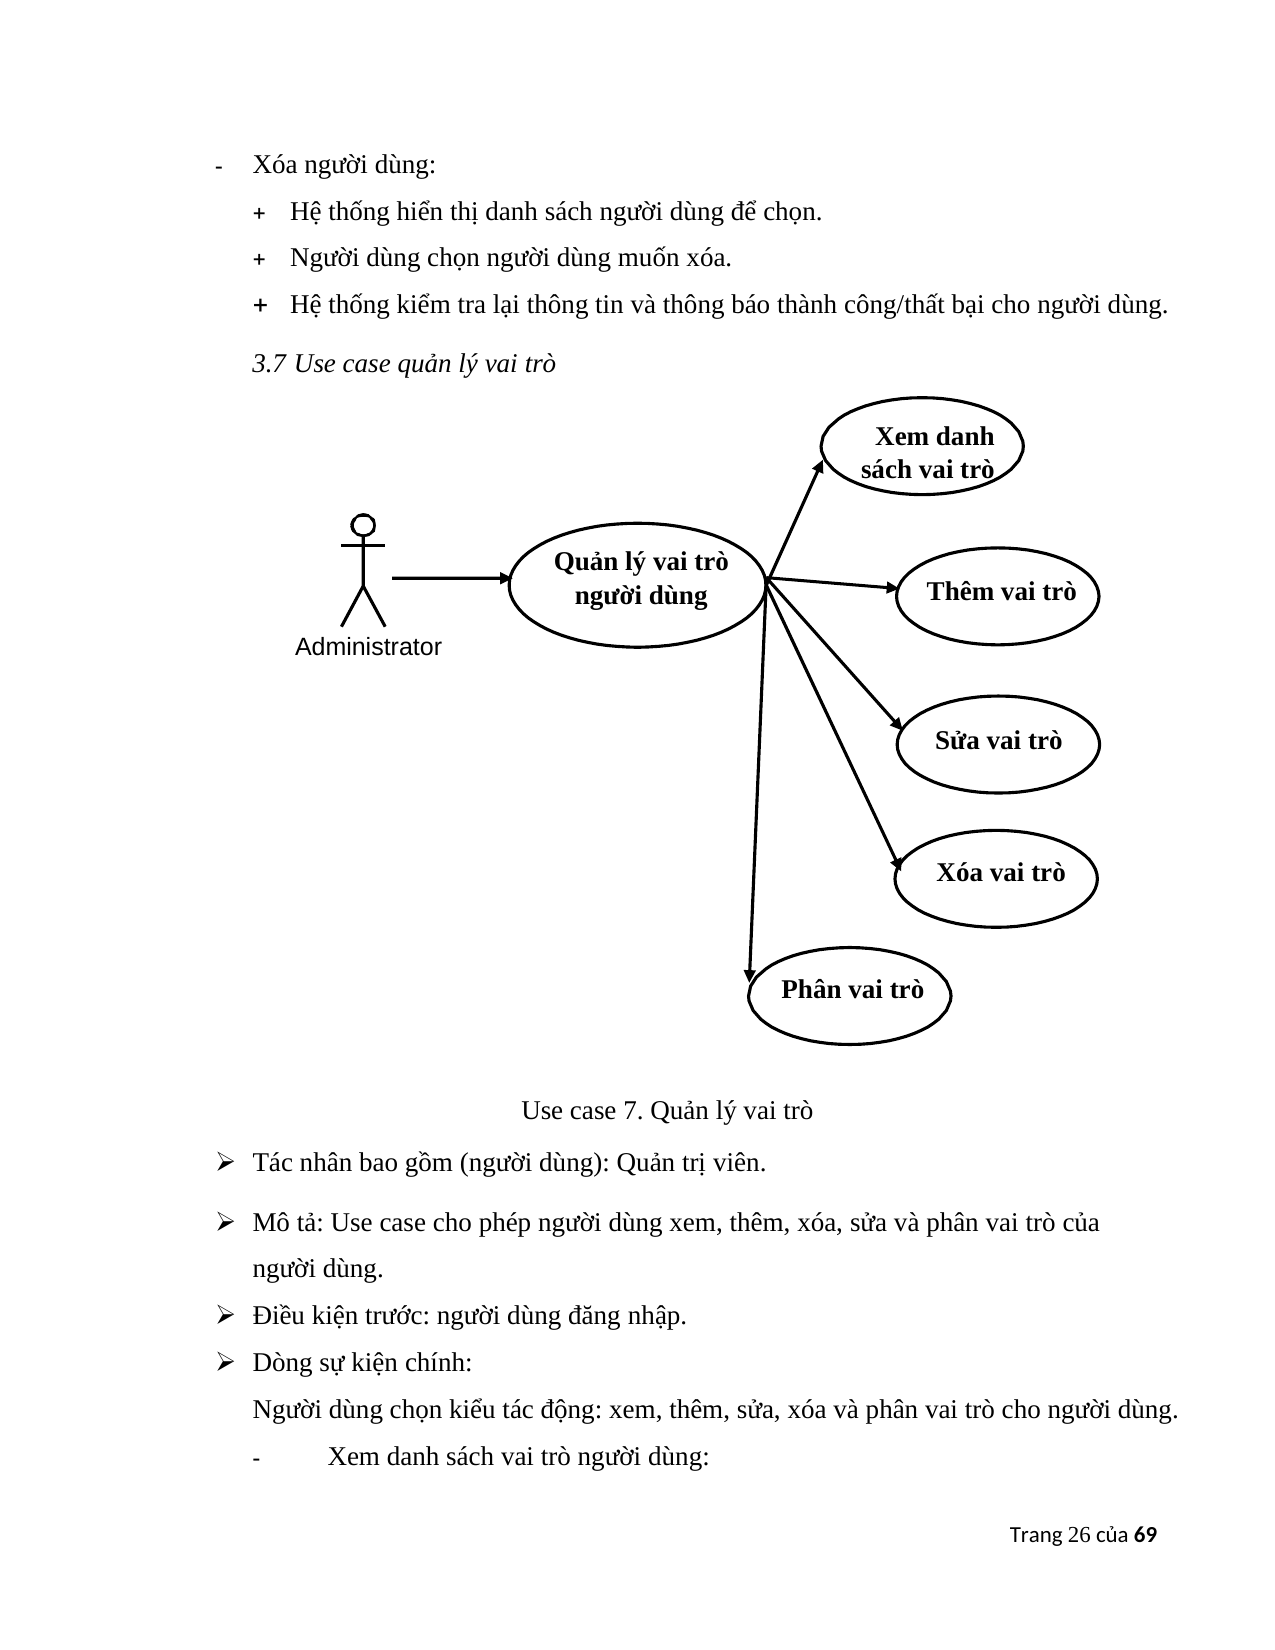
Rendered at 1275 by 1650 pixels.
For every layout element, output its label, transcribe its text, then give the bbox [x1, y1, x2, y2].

text Thêm vai trò [926, 574, 1185, 606]
list Use case quản lý vai trò [252, 347, 1185, 378]
subtitle Quản lý vai trò người dùng [553, 545, 731, 610]
list Hệ thống hiển thị danh sách người dùng để chọn. [252, 195, 1185, 226]
list Điều kiện trước: người dùng đăng nhập. [215, 1299, 1185, 1331]
list Người dùng chọn người dùng muốn xóa. [252, 241, 1185, 273]
text Administrator [295, 632, 442, 661]
list Tác nhân bao gồm (người dùng): Quản trị viên. [215, 1146, 1185, 1178]
list Mô tả: Use case cho phép người dùng xem, thêm, xóa, sửa và phân vai trò của người dùng. [215, 1206, 1157, 1284]
text Xóa vai trò [936, 856, 1185, 887]
list Xem danh sách vai trò người dùng: [252, 1439, 1185, 1471]
list Xóa người dùng: [215, 148, 1185, 179]
text Phân vai trò [781, 974, 1185, 1005]
list Dòng sự kiện chính: [215, 1346, 1185, 1377]
text Use case 7. Quản lý vai trò [326, 1094, 1008, 1126]
text Sửa vai trò [935, 724, 1185, 755]
list Hệ thống kiểm tra lại thông tin và thông báo thành công/thất bại cho người dùng. [252, 288, 1185, 319]
picture [350, 513, 376, 537]
text Người dùng chọn kiểu tác động: xem, thêm, sửa, xóa và phân vai trò cho người dùng. [252, 1393, 1185, 1424]
subtitle Xem danh sách vai trò [861, 420, 994, 484]
